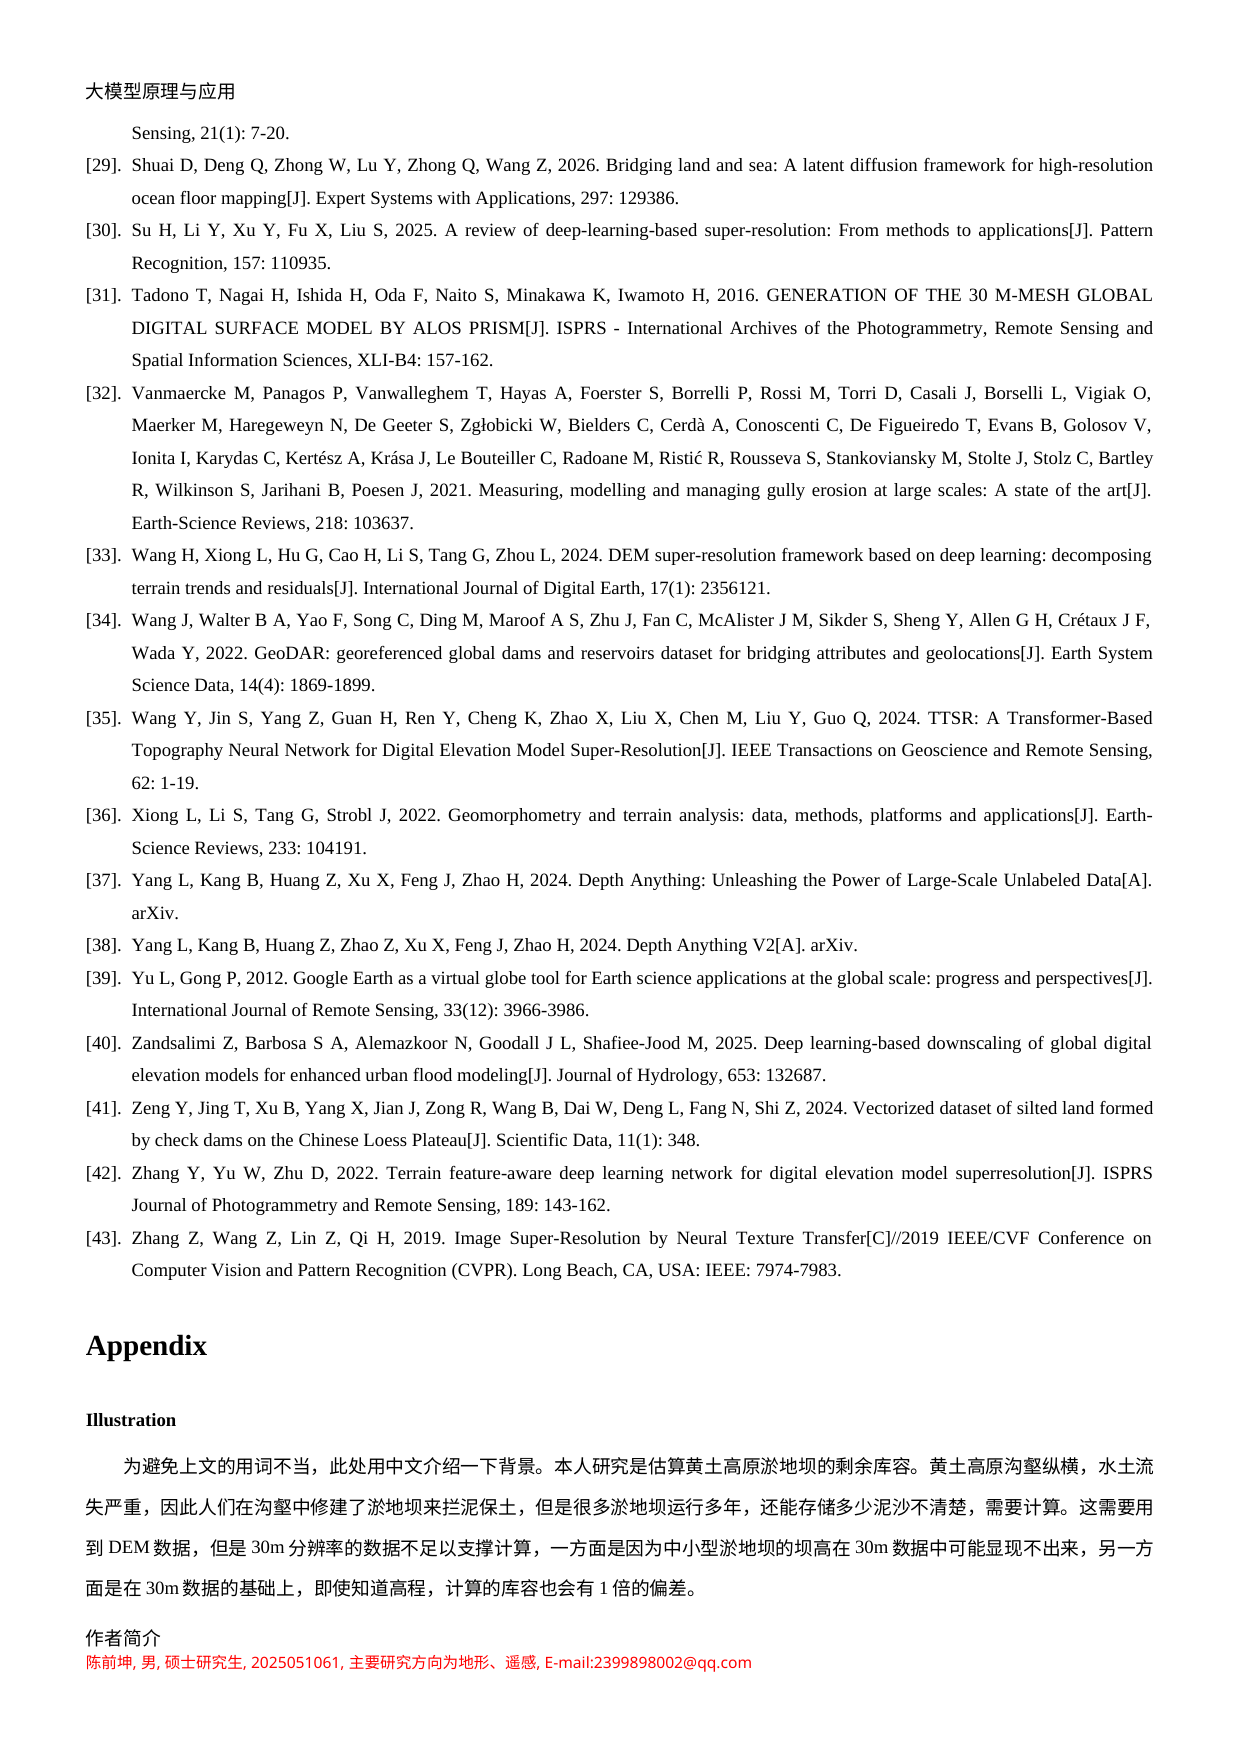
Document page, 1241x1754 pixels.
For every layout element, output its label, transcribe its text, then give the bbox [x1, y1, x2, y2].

list Wang H, Xiong L, Hu G, Cao H, Li S, Tang G, Zhou L, 2024. DEM super-resolution framework based on deep learning: decomposing terrain trends and residuals[J]. International Journal of Digital Earth, 17(1): 2356121. [86, 539, 1154, 604]
list Tadono T, Nagai H, Ishida H, Oda F, Naito S, Minakawa K, Iwamoto H, 2016. GENERATION OF THE 30 M-MESH GLOBAL DIGITAL SURFACE MODEL BY ALOS PRISM[J]. ISPRS - International Archives of the Photogrammetry, Remote Sensing and Spatial Information Sciences, XLI-B4: 157-162. [86, 279, 1154, 376]
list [86, 116, 1154, 149]
subtitle Appendix [86, 1312, 1154, 1377]
list Xiong L, Li S, Tang G, Strobl J, 2022. Geomorphometry and terrain analysis: data, methods, platforms and applications[J]. Earth-Science Reviews, 233: 104191. [86, 799, 1154, 864]
list 为避免上文的用词不当，此处用中文介绍一下背景。本人研究是估算黄土高原淤地坝的剩余库容。黄土高原沟壑纵横，水土流失严重，因此人们在沟壑中修建了淤地坝来拦泥保土，但是很多淤地坝运行多年，还能存储多少泥沙不清楚，需要计算。这需要用到DEM数据，但是30m分辨率的数据不足以支撑计算，一方面是因为中小型淤地坝的坝高在30m数据中可能显现不出来，另一方面是在30m数据的基础上，即使知道高程，计算的库容也会有1倍的偏差。 [86, 1452, 1154, 1601]
list Zandsalimi Z, Barbosa S A, Alemazkoor N, Goodall J L, Shafiee-Jood M, 2025. Deep learning-based downscaling of global digital elevation models for enhanced urban flood modeling[J]. Journal of Hydrology, 653: 132687. [86, 1026, 1154, 1091]
list Wang J, Walter B A, Yao F, Song C, Ding M, Maroof A S, Zhu J, Fan C, McAlister J M, Sikder S, Sheng Y, Allen G H, Crétaux J F, Wada Y, 2022. GeoDAR: georeferenced global dams and reservoirs dataset for bridging attributes and geolocations[J]. Earth System Science Data, 14(4): 1869-1899. [86, 604, 1154, 701]
list Yang L, Kang B, Huang Z, Zhao Z, Xu X, Feng J, Zhao H, 2024. Depth Anything V2[A]. arXiv. [86, 929, 1154, 961]
list Zhang Z, Wang Z, Lin Z, Qi H, 2019. Image Super-Resolution by Neural Texture Transfer[C]//2019 IEEE/CVF Conference on Computer Vision and Pattern Recognition (CVPR). Long Beach, CA, USA: IEEE: 7974-7983. [86, 1221, 1154, 1286]
list Su H, Li Y, Xu Y, Fu X, Liu S, 2025. A review of deep-learning-based super-resolution: From methods to applications[J]. Pattern Recognition, 157: 110935. [86, 214, 1154, 279]
list Vanmaercke M, Panagos P, Vanwalleghem T, Hayas A, Foerster S, Borrelli P, Rossi M, Torri D, Casali J, Borselli L, Vigiak O, Maerker M, Haregeweyn N, De Geeter S, Zgłobicki W, Bielders C, Cerdà A, Conoscenti C, De Figueiredo T, Evans B, Golosov V, Ionita I, Karydas C, Kertész A, Krása J, Le Bouteiller C, Radoane M, Ristić R, Rousseva S, Stankoviansky M, Stolte J, Stolz C, Bartley R, Wilkinson S, Jarihani B, Poesen J, 2021. Measuring, modelling and managing gully erosion at large scales: A state of the art[J]. Earth-Science Reviews, 218: 103637. [86, 376, 1154, 539]
list Yu L, Gong P, 2012. Google Earth as a virtual globe tool for Earth science applications at the global scale: progress and perspectives[J]. International Journal of Remote Sensing, 33(12): 3966-3986. [86, 961, 1154, 1026]
list Shuai D, Deng Q, Zhong W, Lu Y, Zhong Q, Wang Z, 2026. Bridging land and sea: A latent diffusion framework for high-resolution ocean floor mapping[J]. Expert Systems with Applications, 297: 129386. [86, 149, 1154, 214]
list Zeng Y, Jing T, Xu B, Yang X, Jian J, Zong R, Wang B, Dai W, Deng L, Fang N, Shi Z, 2024. Vectorized dataset of silted land formed by check dams on the Chinese Loess Plateau[J]. Scientific Data, 11(1): 348. [86, 1091, 1154, 1156]
list Yang L, Kang B, Huang Z, Xu X, Feng J, Zhao H, 2024. Depth Anything: Unleashing the Power of Large-Scale Unlabeled Data[A]. arXiv. [86, 864, 1154, 929]
list Wang Y, Jin S, Yang Z, Guan H, Ren Y, Cheng K, Zhao X, Liu X, Chen M, Liu Y, Guo Q, 2024. TTSR: A Transformer-Based Topography Neural Network for Digital Elevation Model Super-Resolution[J]. IEEE Transactions on Geoscience and Remote Sensing, 62: 1-19. [86, 701, 1154, 799]
subtitle Illustration [86, 1403, 1154, 1436]
list Zhang Y, Yu W, Zhu D, 2022. Terrain feature-aware deep learning network for digital elevation model superresolution[J]. ISPRS Journal of Photogrammetry and Remote Sensing, 189: 143-162. [86, 1156, 1154, 1221]
